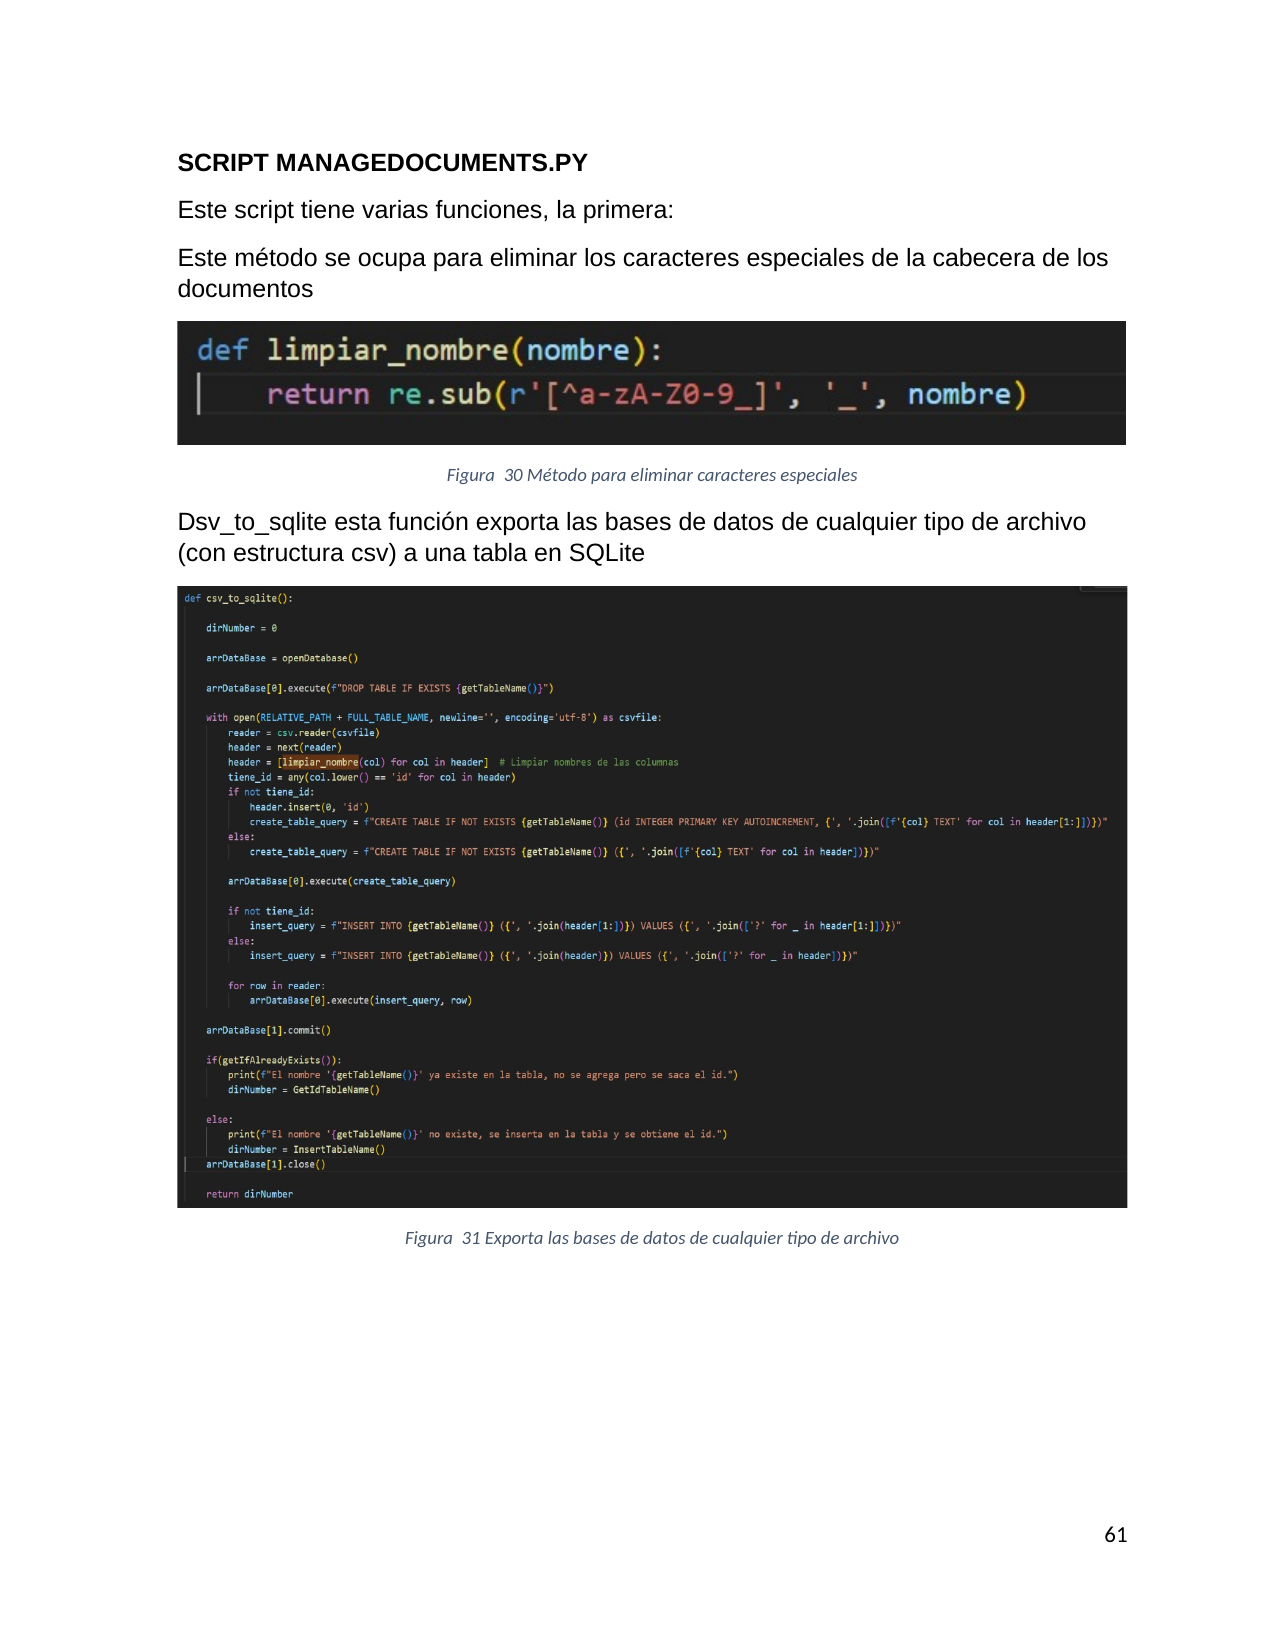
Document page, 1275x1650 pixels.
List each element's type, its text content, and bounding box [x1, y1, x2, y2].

picture [177, 586, 1128, 1208]
text Figura 30 Método para eliminar caracteres especiales [177, 463, 1127, 486]
picture [177, 321, 1126, 445]
text SCRIPT MANAGEDOCUMENTS.PY [177, 148, 1127, 176]
text Este script tiene varias funciones, la primera: [177, 195, 1127, 224]
text Dsv_to_sqlite esta función exporta las bases de datos de cualquier tipo de archivo (con estructura csv) a una tabla en SQLite [177, 507, 1127, 567]
text Este método se ocupa para eliminar los caracteres especiales de la cabecera de los documentos [177, 243, 1127, 303]
text Figura 31 Exporta las bases de datos de cualquier tipo de archivo [177, 1226, 1127, 1249]
